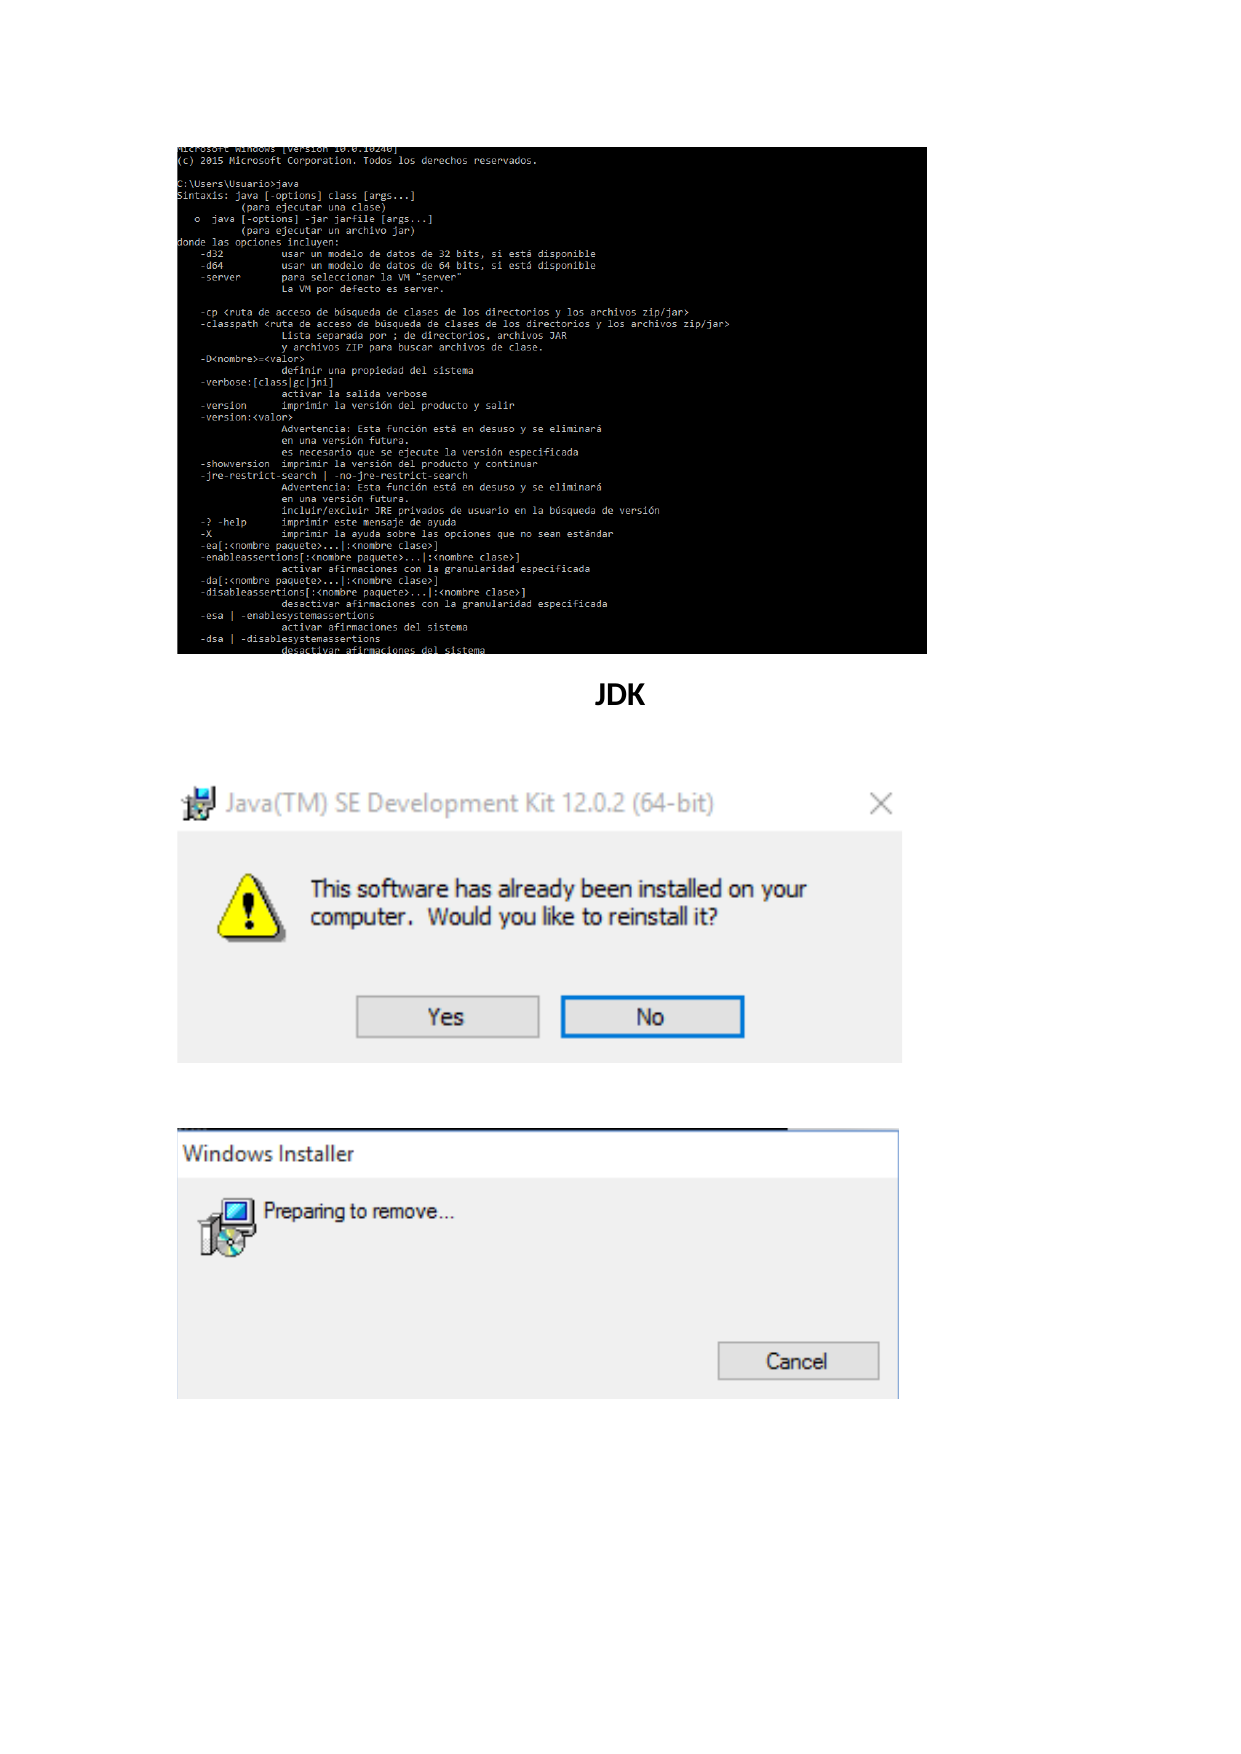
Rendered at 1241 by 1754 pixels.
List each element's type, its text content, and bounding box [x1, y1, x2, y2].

picture [177, 147, 927, 654]
picture [177, 1128, 899, 1399]
text JDK [177, 673, 1063, 713]
picture [177, 780, 903, 1063]
